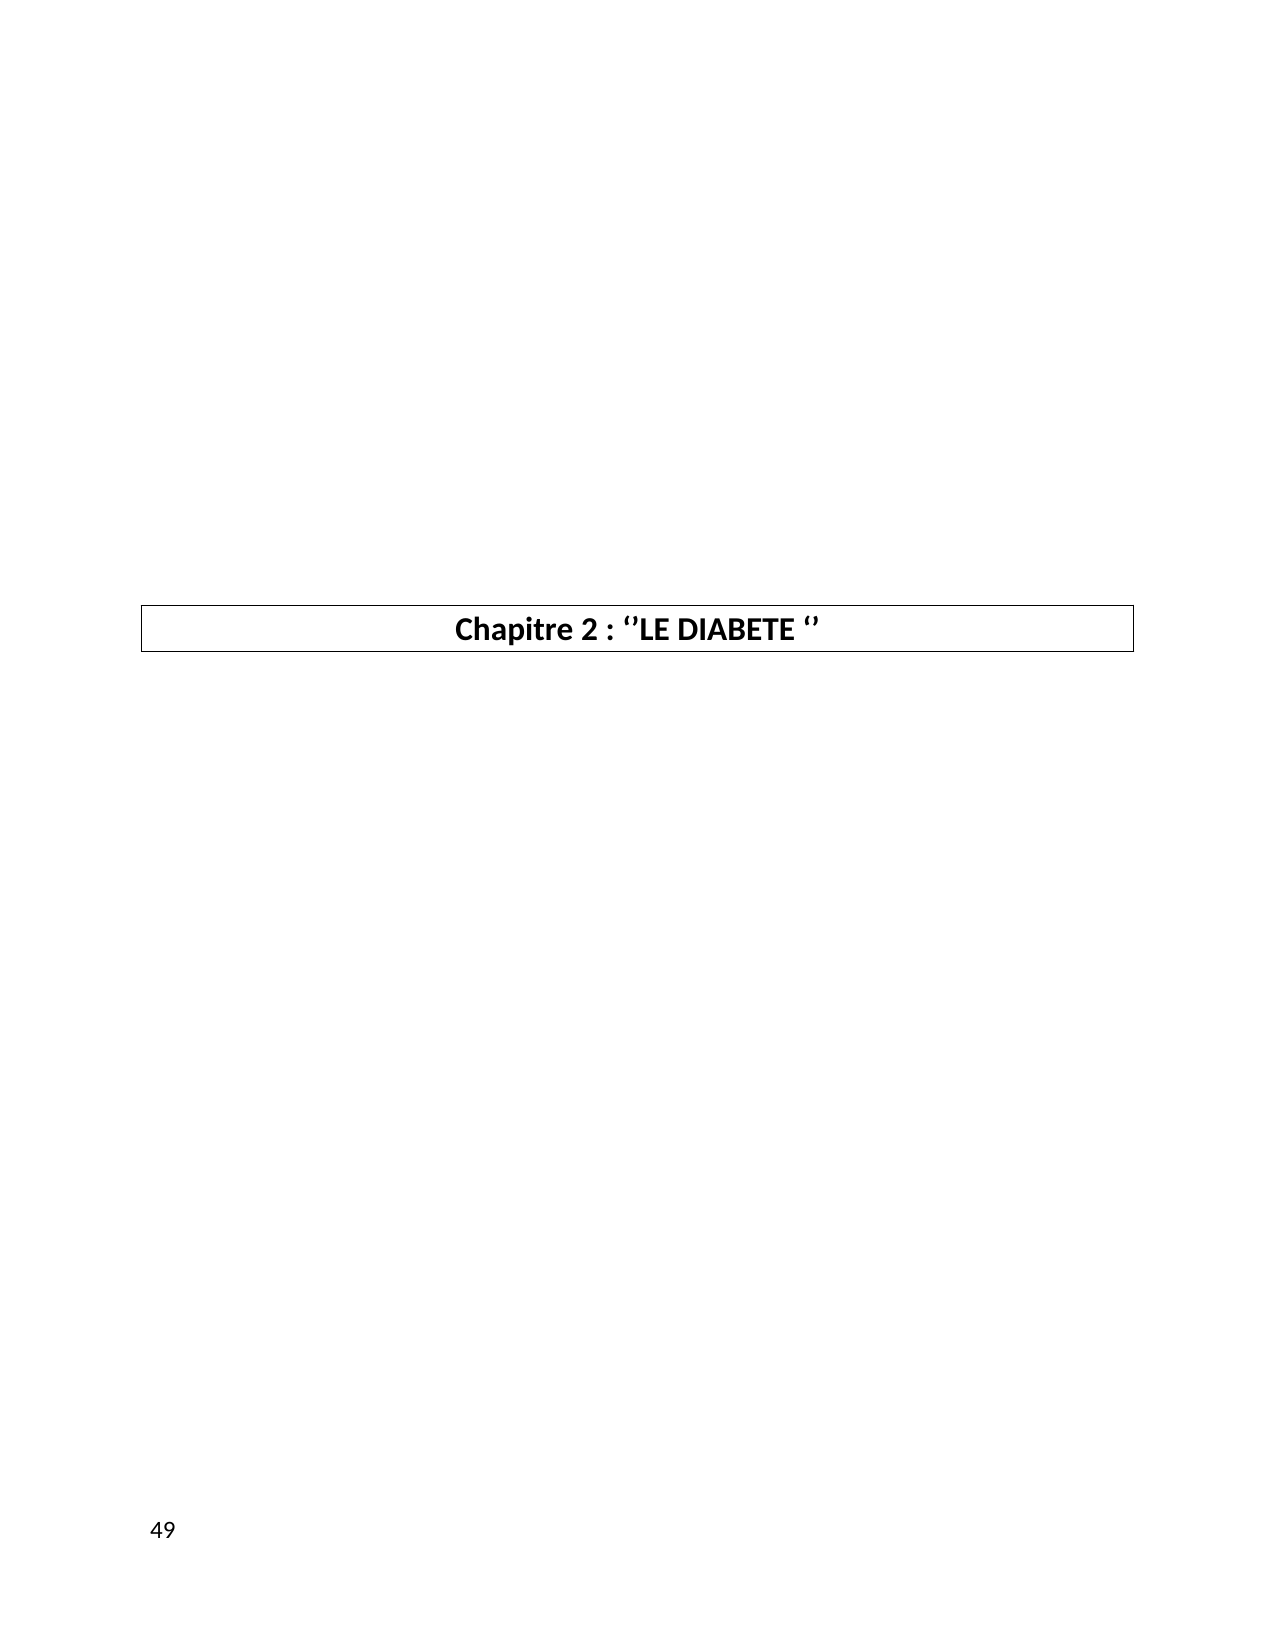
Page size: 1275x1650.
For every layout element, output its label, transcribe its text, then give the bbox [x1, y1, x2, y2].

subtitle Chapitre 2 : ‘’LE DIABETE ‘’ [142, 606, 1133, 651]
